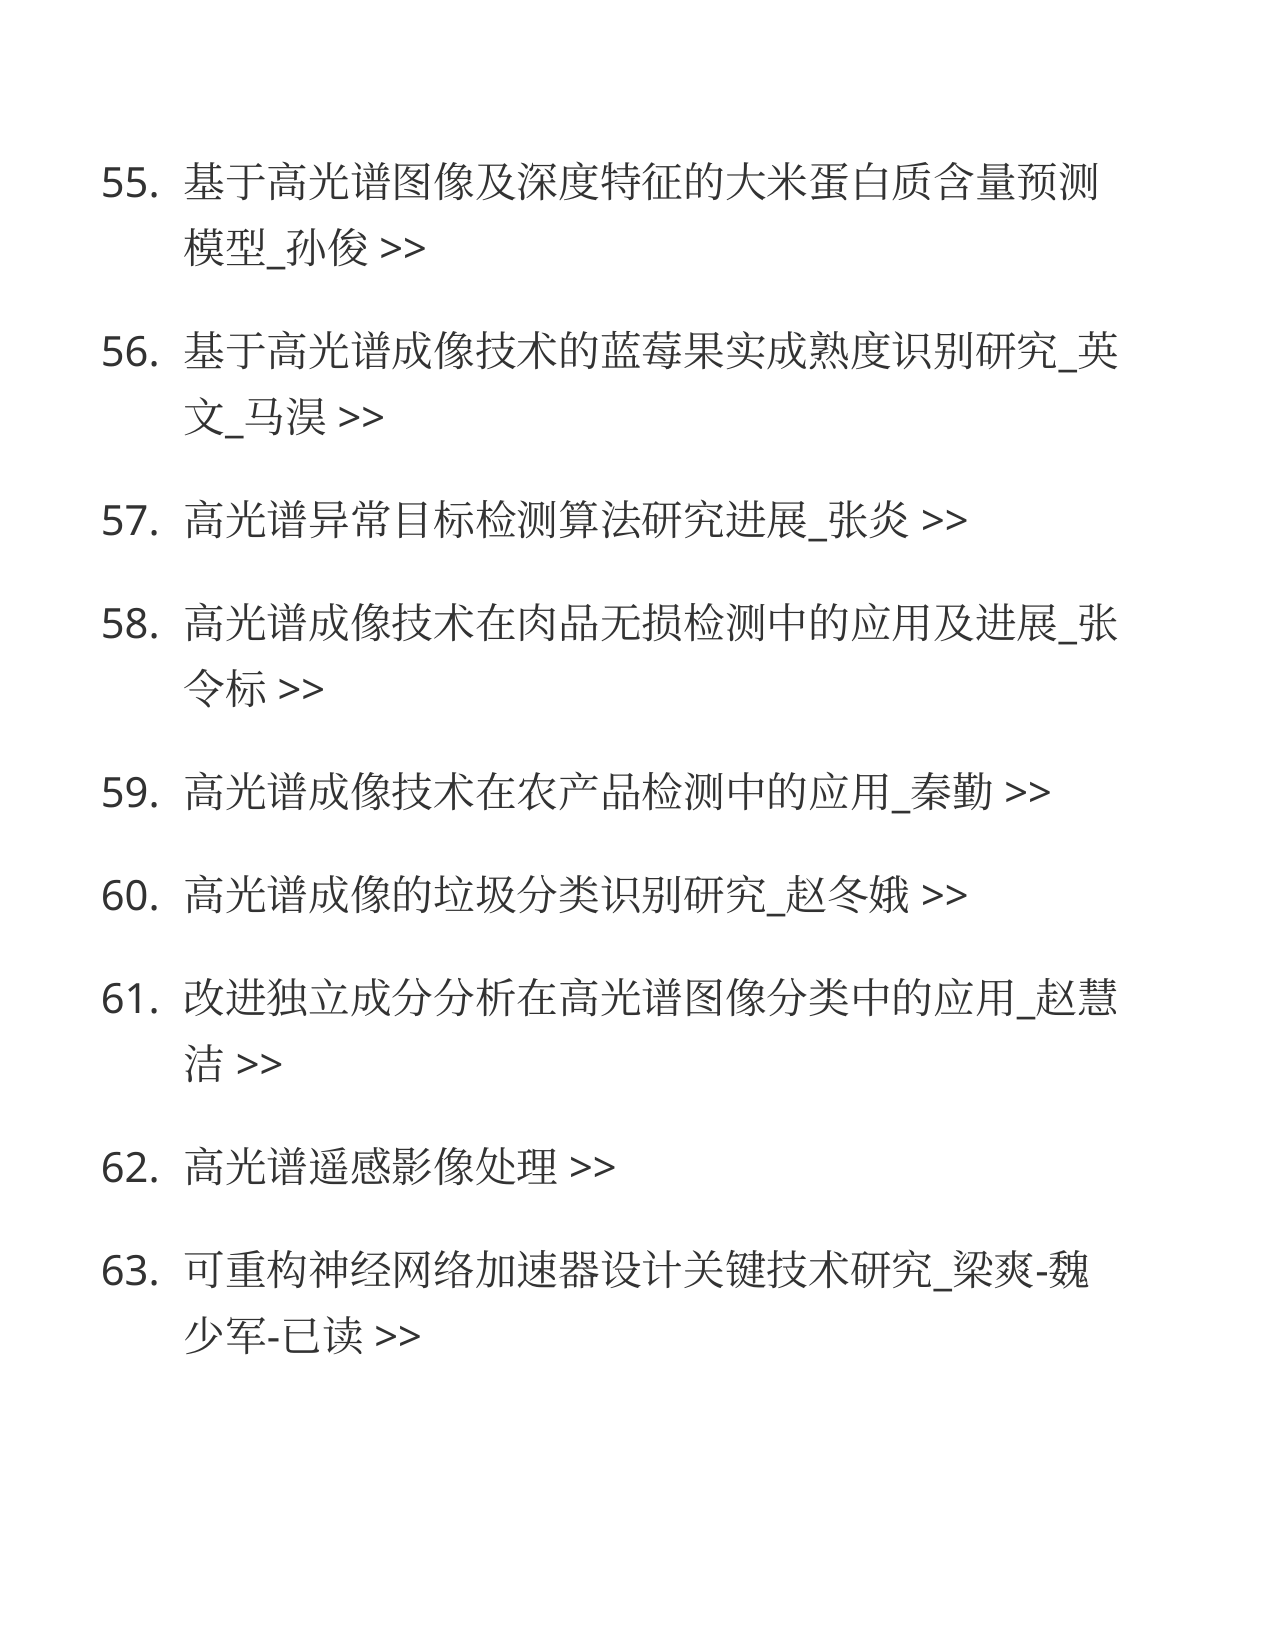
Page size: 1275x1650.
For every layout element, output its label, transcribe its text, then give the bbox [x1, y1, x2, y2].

subtitle 高光谱异常目标检测算法研究进展_张炎 >> [159, 488, 1125, 548]
subtitle 基于高光谱图像及深度特征的大米蛋白质含量预测模型_孙俊 >> [159, 150, 1125, 276]
subtitle 改进独立成分分析在高光谱图像分类中的应用_赵慧洁 >> [159, 966, 1125, 1092]
subtitle 高光谱成像技术在肉品无损检测中的应用及进展_张令标 >> [159, 591, 1125, 717]
subtitle 高光谱成像技术在农产品检测中的应用_秦勤 >> [159, 760, 1125, 820]
subtitle 基于高光谱成像技术的蓝莓果实成熟度识别研究_英文_马淏 >> [159, 319, 1125, 445]
subtitle 高光谱成像的垃圾分类识别研究_赵冬娥 >> [159, 863, 1125, 923]
subtitle 可重构神经网络加速器设计关键技术研究_梁爽-魏少军-已读 >> [159, 1237, 1125, 1364]
subtitle 高光谱遥感影像处理 >> [159, 1134, 1125, 1195]
